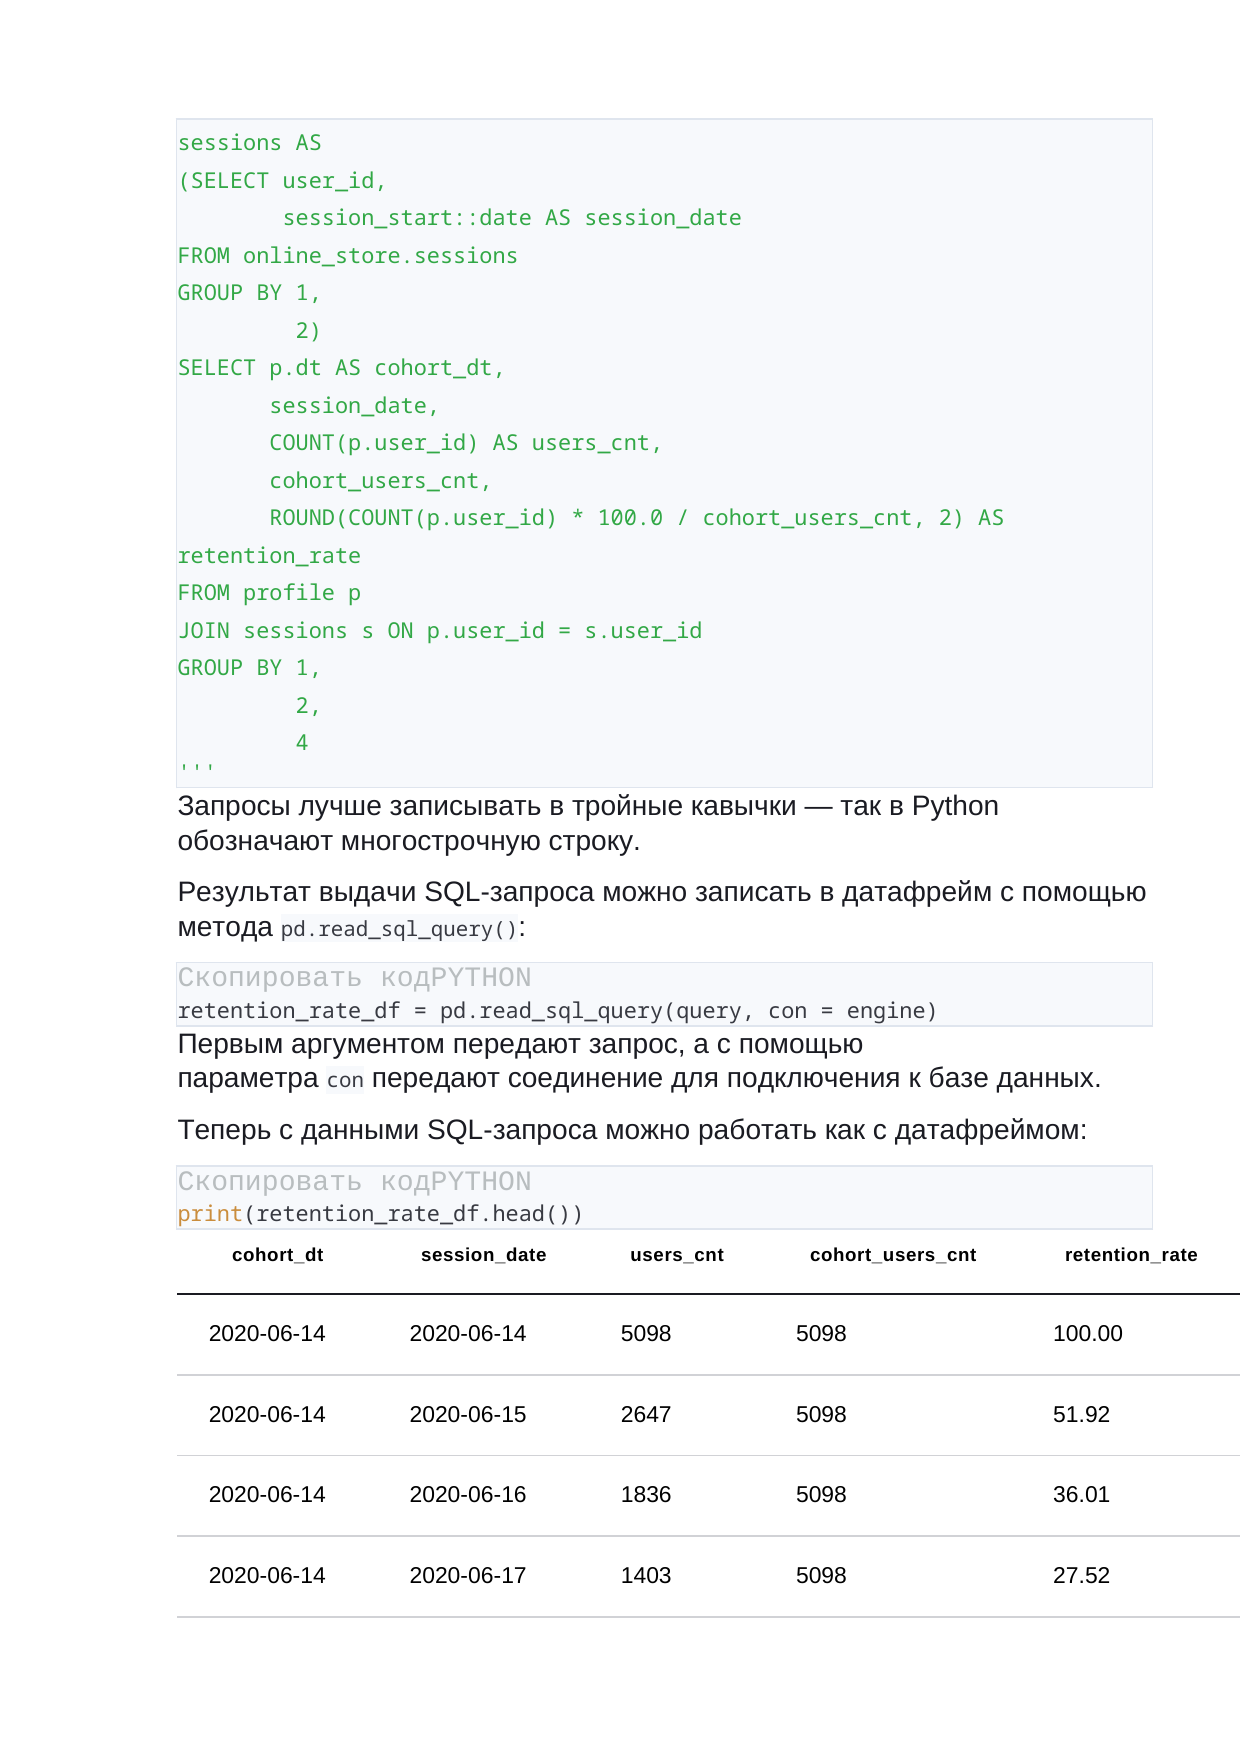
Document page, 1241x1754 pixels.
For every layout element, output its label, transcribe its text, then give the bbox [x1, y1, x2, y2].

text Первым аргументом передают запрос, а с помощью параметра con передают соединение для подключения к базе данных. [177, 1027, 1152, 1094]
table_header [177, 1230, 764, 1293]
text GROUP BY 1, [177, 270, 1152, 307]
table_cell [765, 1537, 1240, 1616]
text FROM profile p [177, 570, 1152, 607]
text session_start::date AS session_date [177, 195, 1152, 232]
text 4 [177, 720, 1152, 756]
text cohort_users_cnt, [177, 457, 1152, 495]
text COUNT(p.user_id) AS users_cnt, [177, 420, 1152, 457]
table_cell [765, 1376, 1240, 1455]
text 2, [177, 682, 1152, 720]
text 2) [177, 307, 1152, 345]
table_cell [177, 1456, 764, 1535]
text Результат выдачи SQL-запроса можно записать в датафрейм с помощью метода pd.read_sql_query(): [177, 875, 1152, 942]
text (SELECT user_id, [177, 157, 1152, 195]
text sessions AS [177, 120, 1152, 157]
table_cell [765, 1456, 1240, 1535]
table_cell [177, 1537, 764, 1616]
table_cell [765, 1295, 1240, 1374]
text GROUP BY 1, [177, 645, 1152, 682]
text session_date, [177, 382, 1152, 420]
text Скопировать кодPYTHON [177, 1167, 1152, 1197]
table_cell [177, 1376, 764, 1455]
text SELECT p.dt AS cohort_dt, [177, 345, 1152, 382]
text Запросы лучше записывать в тройные кавычки — так в Python обозначают многострочную строку. [177, 788, 1152, 856]
text FROM online_store.sessions [177, 232, 1152, 270]
text JOIN sessions s ON p.user_id = s.user_id [177, 607, 1152, 645]
text Теперь с данными SQL-запроса можно работать как с датафреймом: [177, 1113, 1152, 1146]
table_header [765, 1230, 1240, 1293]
text ROUND(COUNT(p.user_id) * 100.0 / cohort_users_cnt, 2) AS retention_rate [177, 495, 1152, 570]
text ''' [177, 756, 1152, 787]
text print(retention_rate_df.head()) [177, 1197, 1152, 1228]
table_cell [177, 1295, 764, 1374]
text retention_rate_df = pd.read_sql_query(query, con = engine) [177, 994, 1152, 1025]
text Скопировать кодPYTHON [177, 963, 1152, 994]
